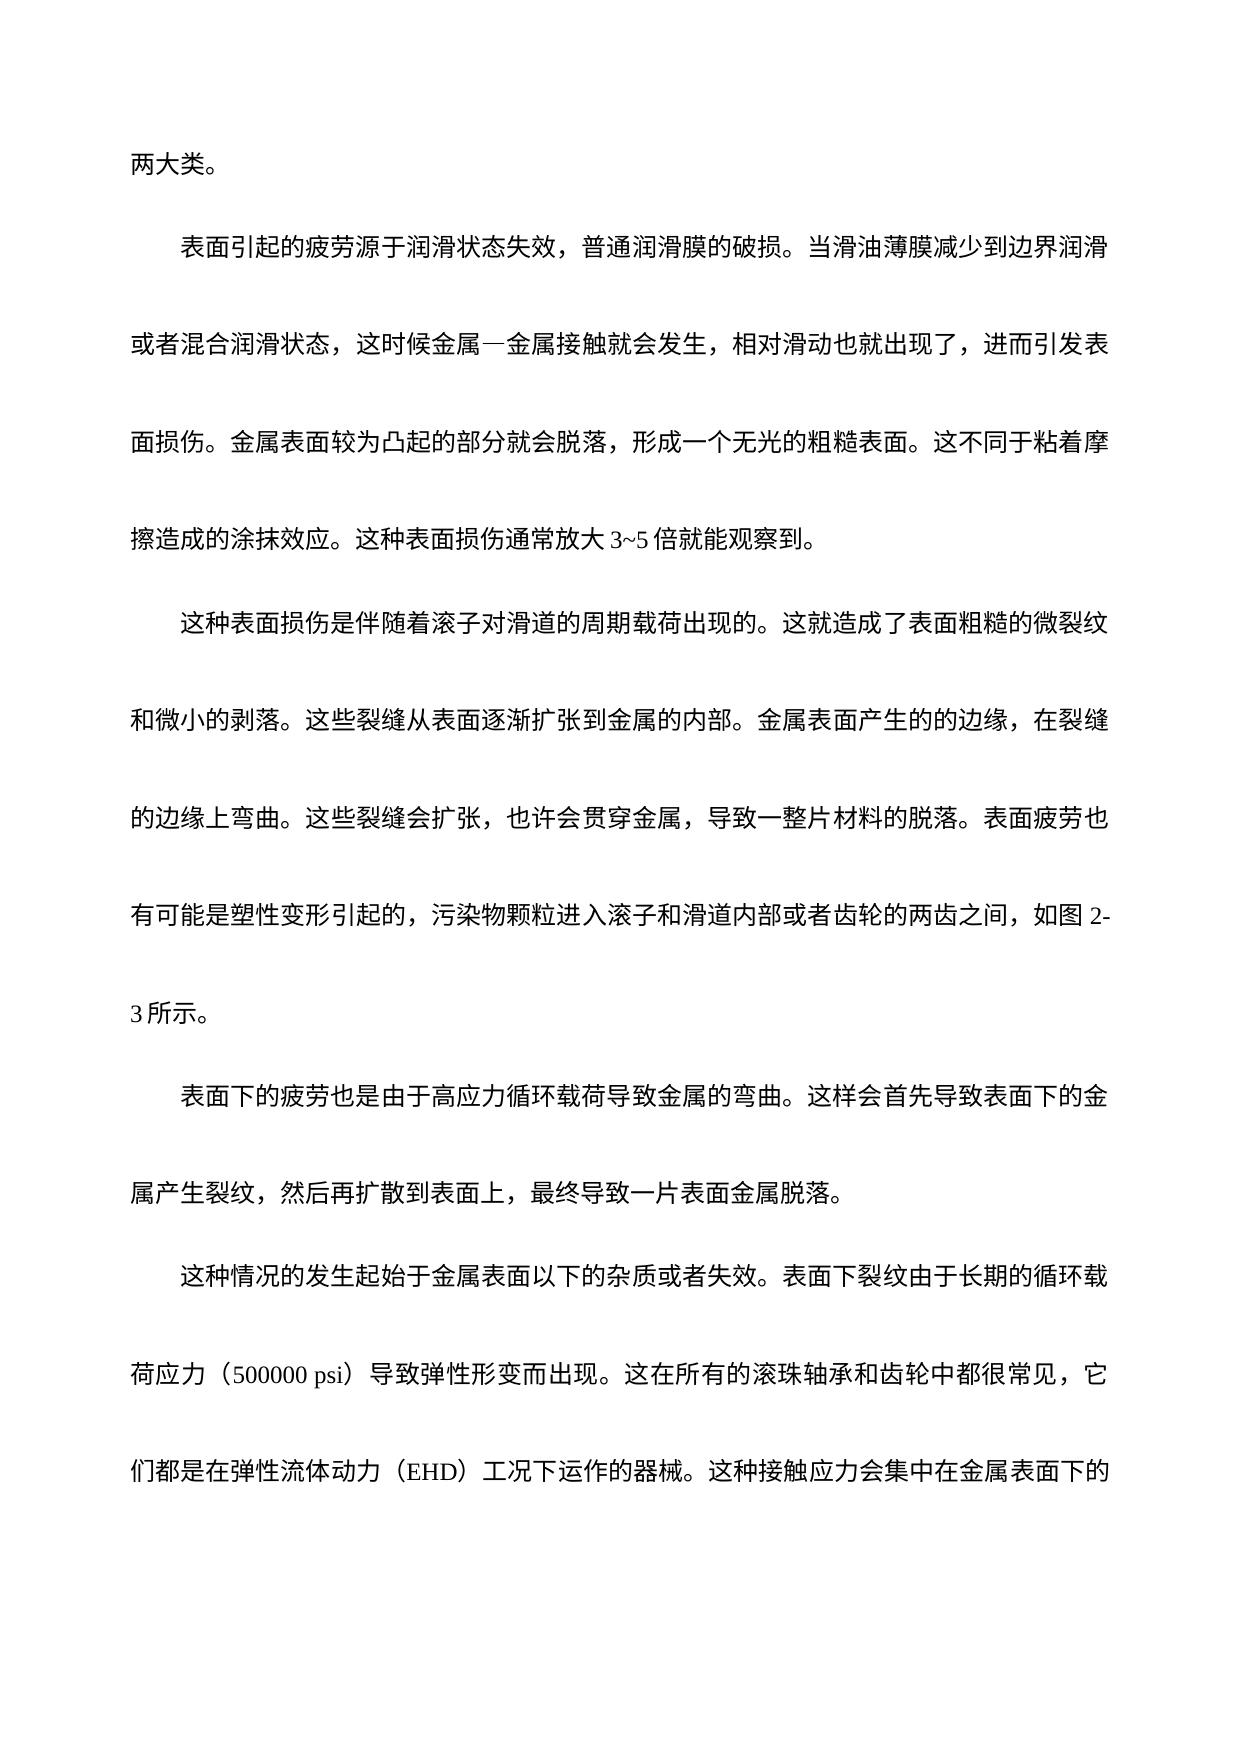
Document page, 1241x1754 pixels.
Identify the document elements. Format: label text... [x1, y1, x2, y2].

text 表面引起的疲劳源于润滑状态失效，普通润滑膜的破损。当滑油薄膜减少到边界润滑或者混合润滑状态，这时候金属—金属接触就会发生，相对滑动也就出现了，进而引发表面损伤。金属表面较为凸起的部分就会脱落，形成一个无光的粗糙表面。这不同于粘着摩擦造成的涂抹效应。这种表面损伤通常放大3~5倍就能观察到。 [130, 213, 1110, 571]
text 表面下的疲劳也是由于高应力循环载荷导致金属的弯曲。这样会首先导致表面下的金属产生裂纹，然后再扩散到表面上，最终导致一片表面金属脱落。 [130, 1062, 1110, 1224]
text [130, 130, 1110, 195]
text 这种表面损伤是伴随着滚子对滑道的周期载荷出现的。这就造成了表面粗糙的微裂纹和微小的剥落。这些裂缝从表面逐渐扩张到金属的内部。金属表面产生的的边缘，在裂缝的边缘上弯曲。这些裂缝会扩张，也许会贯穿金属，导致一整片材料的脱落。表面疲劳也有可能是塑性变形引起的，污染物颗粒进入滚子和滑道内部或者齿轮的两齿之间，如图2-3所示。 [130, 589, 1110, 1044]
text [130, 1242, 1110, 1502]
